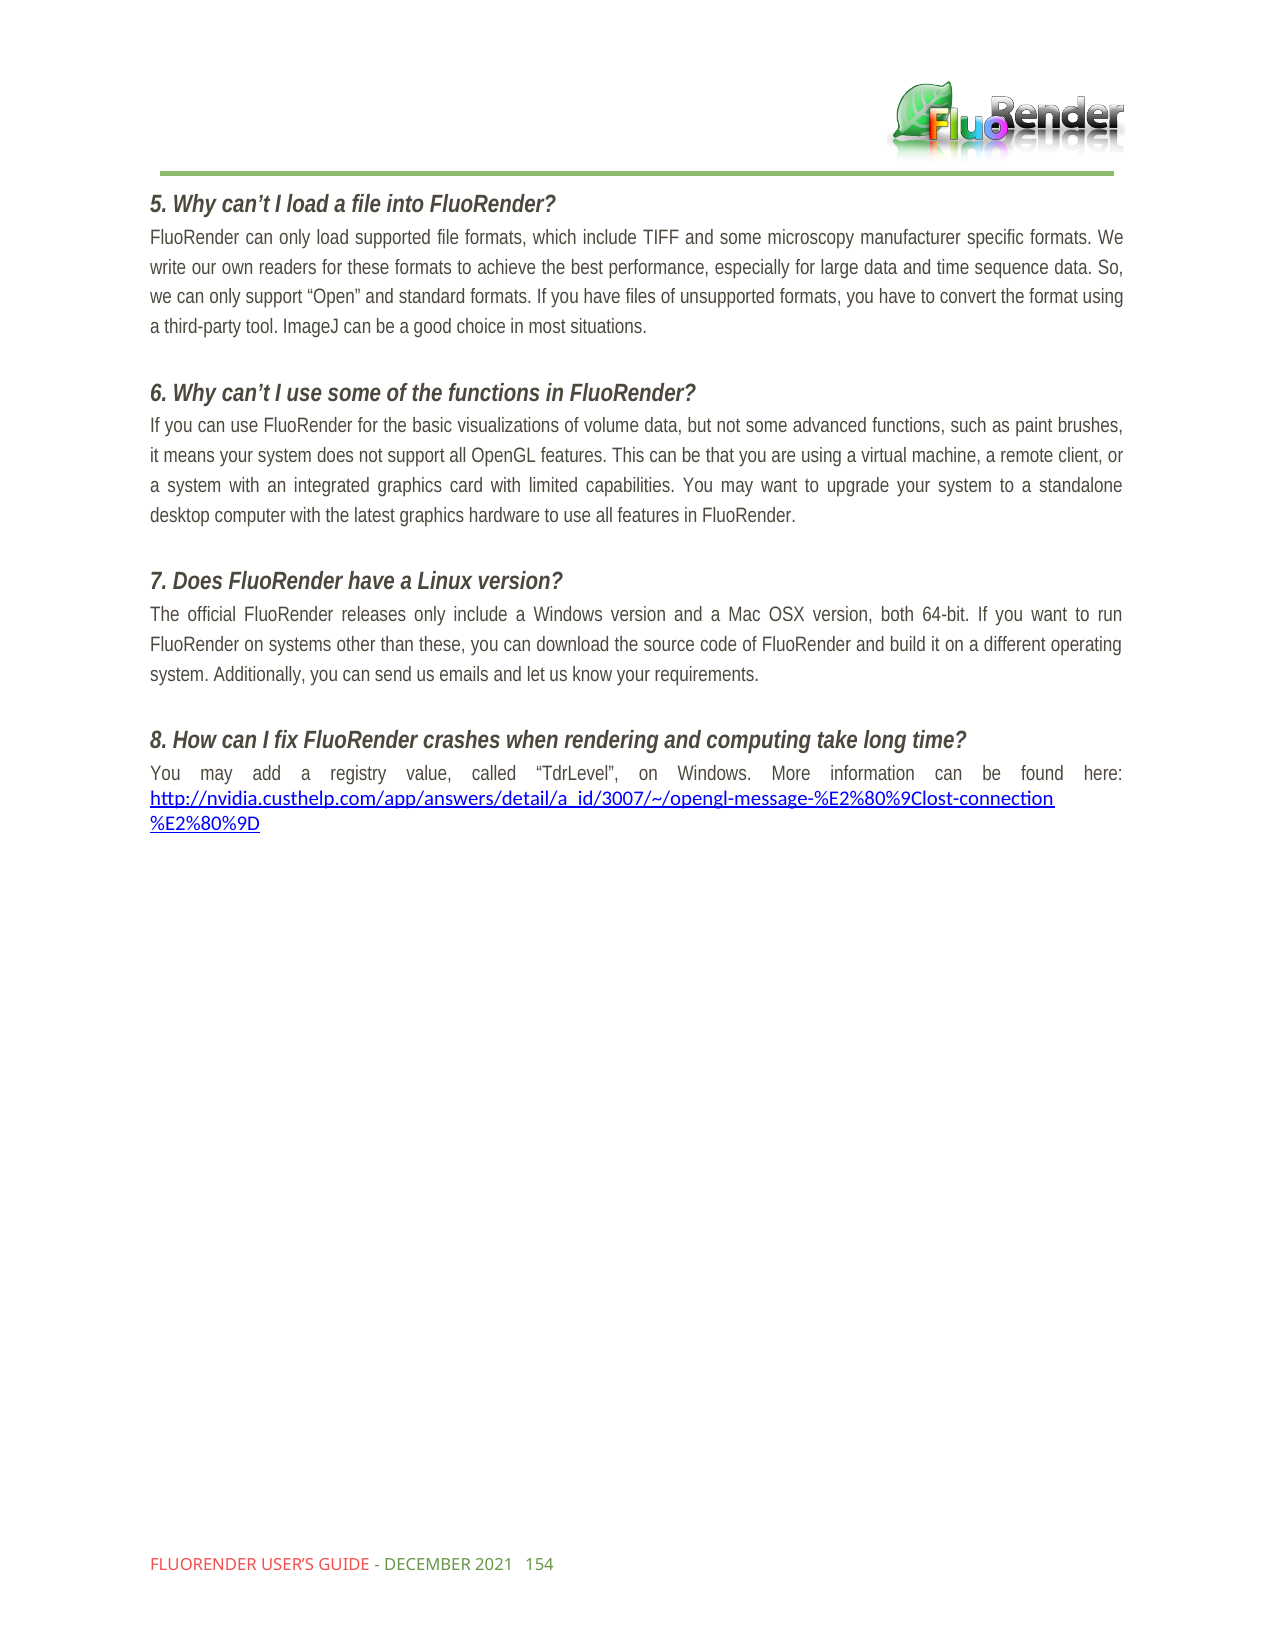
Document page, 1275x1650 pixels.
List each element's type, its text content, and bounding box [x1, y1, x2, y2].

subtitle 7. Does FluoRender have a Linux version? [150, 566, 1125, 595]
text You may add a registry value, called “TdrLevel”, on Windows. More information can be found here: http://nvidia.custhelp.com/app/answers/detail/a_id/3007/~/opengl-message-%E2%80%9Clost-connection%E2%80%9D [150, 761, 1125, 836]
subtitle 5. Why can’t I load a file into FluoRender? [150, 189, 1125, 218]
text The official FluoRender releases only include a Windows version and a Mac OSX version, both 64-bit. If you want to run FluoRender on systems other than these, you can download the source code of FluoRender and build it on a different operating system. Additionally, you can send us emails and let us know your requirements. [150, 602, 1125, 686]
text FluoRender can only load supported file formats, which include TIFF and some microscopy manufacturer specific formats. We write our own readers for these formats to achieve the best performance, especially for large data and time sequence data. So, we can only support “Open” and standard formats. If you have files of unsupported formats, you have to convert the format using a third-party tool. ImageJ can be a good choice in most situations. [150, 225, 1125, 338]
subtitle 6. Why can’t I use some of the functions in FluoRender? [150, 378, 1125, 406]
subtitle 8. How can I fix FluoRender crashes when rendering and computing take long time? [150, 725, 1125, 754]
text If you can use FluoRender for the basic visualizations of volume data, but not some advanced functions, such as paint brushes, it means your system does not support all OpenGL features. This can be that you are using a virtual machine, a remote client, or a system with an integrated graphics card with limited capabilities. You may want to upgrade your system to a standalone desktop computer with the latest graphics hardware to use all features in FluoRender. [150, 413, 1125, 527]
picture [887, 75, 1125, 165]
